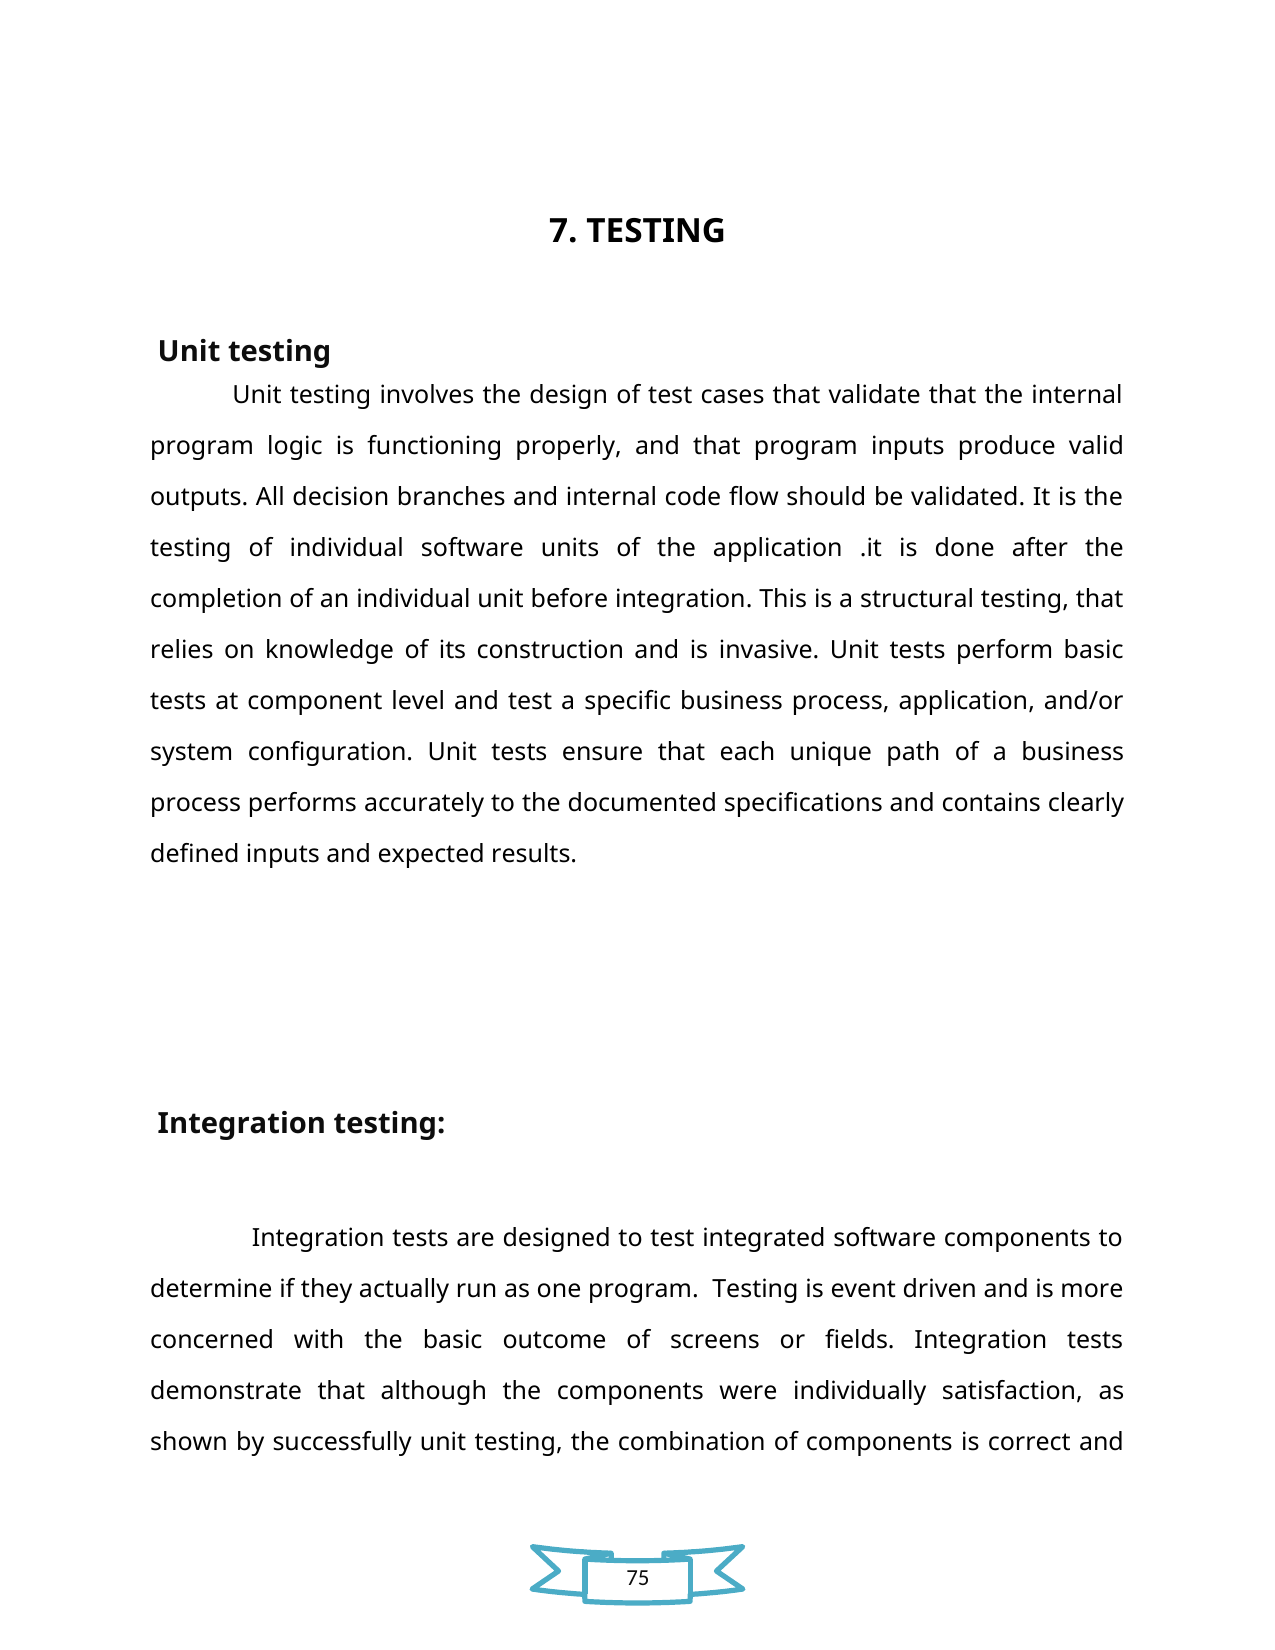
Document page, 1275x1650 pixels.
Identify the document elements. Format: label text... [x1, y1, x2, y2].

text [150, 1220, 1125, 1458]
text Unit testing involves the design of test cases that validate that the internal program logic is functioning properly, and that program inputs produce valid outputs. All decision branches and internal code flow should be validated. It is the testing of individual software units of the application .it is done after the completion of an individual unit before integration. This is a structural testing, that relies on knowledge of its construction and is invasive. Unit tests perform basic tests at component level and test a specific business process, application, and/or system configuration. Unit tests ensure that each unique path of a business process performs accurately to the documented specifications and contains clearly defined inputs and expected results. [150, 376, 1125, 870]
subtitle 7. TESTING [150, 207, 1125, 253]
subtitle Unit testing [150, 331, 1125, 370]
subtitle Integration testing: [150, 1102, 1125, 1142]
